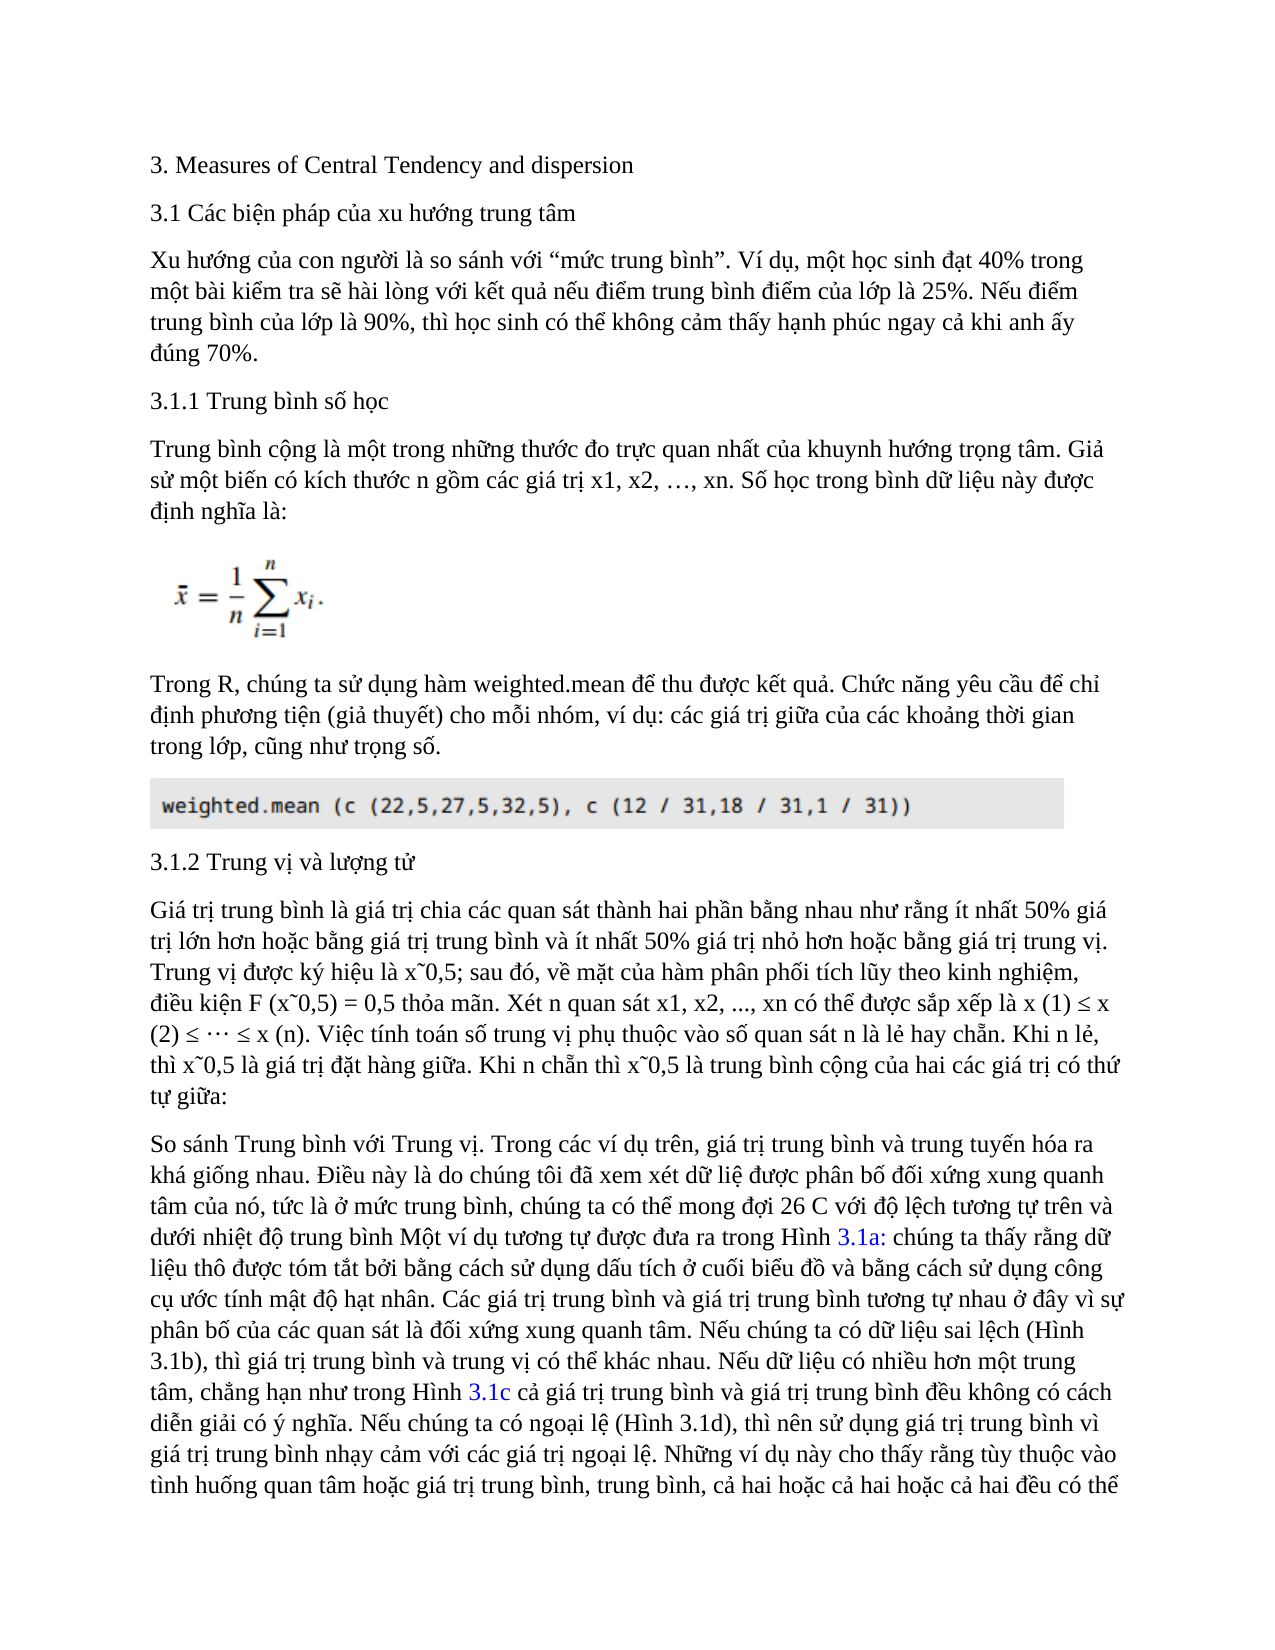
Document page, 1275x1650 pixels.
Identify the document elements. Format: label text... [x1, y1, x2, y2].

text 3.1 Các biện pháp của xu hướng trung tâm [150, 198, 1125, 226]
text Trung bình cộng là một trong những thước đo trực quan nhất của khuynh hướng trọng tâm. Giả sử một biến có kích thước n gồm các giá trị x1, x2, …, xn. Số học trong bình dữ liệu này được định nghĩa là: [150, 434, 1125, 525]
picture [150, 543, 347, 650]
text 3. Measures of Central Tendency and dispersion [150, 150, 1125, 179]
text Xu hướng của con người là so sánh với “mức trung bình”. Ví dụ, một học sinh đạt 40% trong một bài kiểm tra sẽ hài lòng với kết quả nếu điểm trung bình điểm của lớp là 25%. Nếu điểm trung bình của lớp là 90%, thì học sinh có thể không cảm thấy hạnh phúc ngay cả khi anh ấy đúng 70%. [150, 245, 1125, 367]
text 3.1.2 Trung vị và lượng tử [150, 847, 1125, 876]
text Trong R, chúng ta sử dụng hàm weighted.mean để thu được kết quả. Chức năng yêu cầu để chỉ định phương tiện (giả thuyết) cho mỗi nhóm, ví dụ: các giá trị giữa của các khoảng thời gian trong lớp, cũng như trọng số. [150, 669, 1125, 760]
text 3.1.1 Trung bình số học [150, 386, 1125, 415]
text Giá trị trung bình là giá trị chia các quan sát thành hai phần bằng nhau như rằng ít nhất 50% giá trị lớn hơn hoặc bằng giá trị trung bình và ít nhất 50% giá trị nhỏ hơn hoặc bằng giá trị trung vị. Trung vị được ký hiệu là x˜0,5; sau đó, về mặt của hàm phân phối tích lũy theo kinh nghiệm, điều kiện F (x˜0,5) = 0,5 thỏa mãn. Xét n quan sát x1, x2, ..., xn có thể được sắp xếp là x (1) ≤ x (2) ≤ ··· ≤ x (n). Việc tính toán số trung vị phụ thuộc vào số quan sát n là lẻ hay chẵn. Khi n lẻ, thì x˜0,5 là giá trị đặt hàng giữa. Khi n chẵn thì x˜0,5 là trung bình cộng của hai các giá trị có thứ tự giữa: [150, 895, 1125, 1110]
picture [150, 778, 1065, 829]
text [150, 1129, 1125, 1499]
